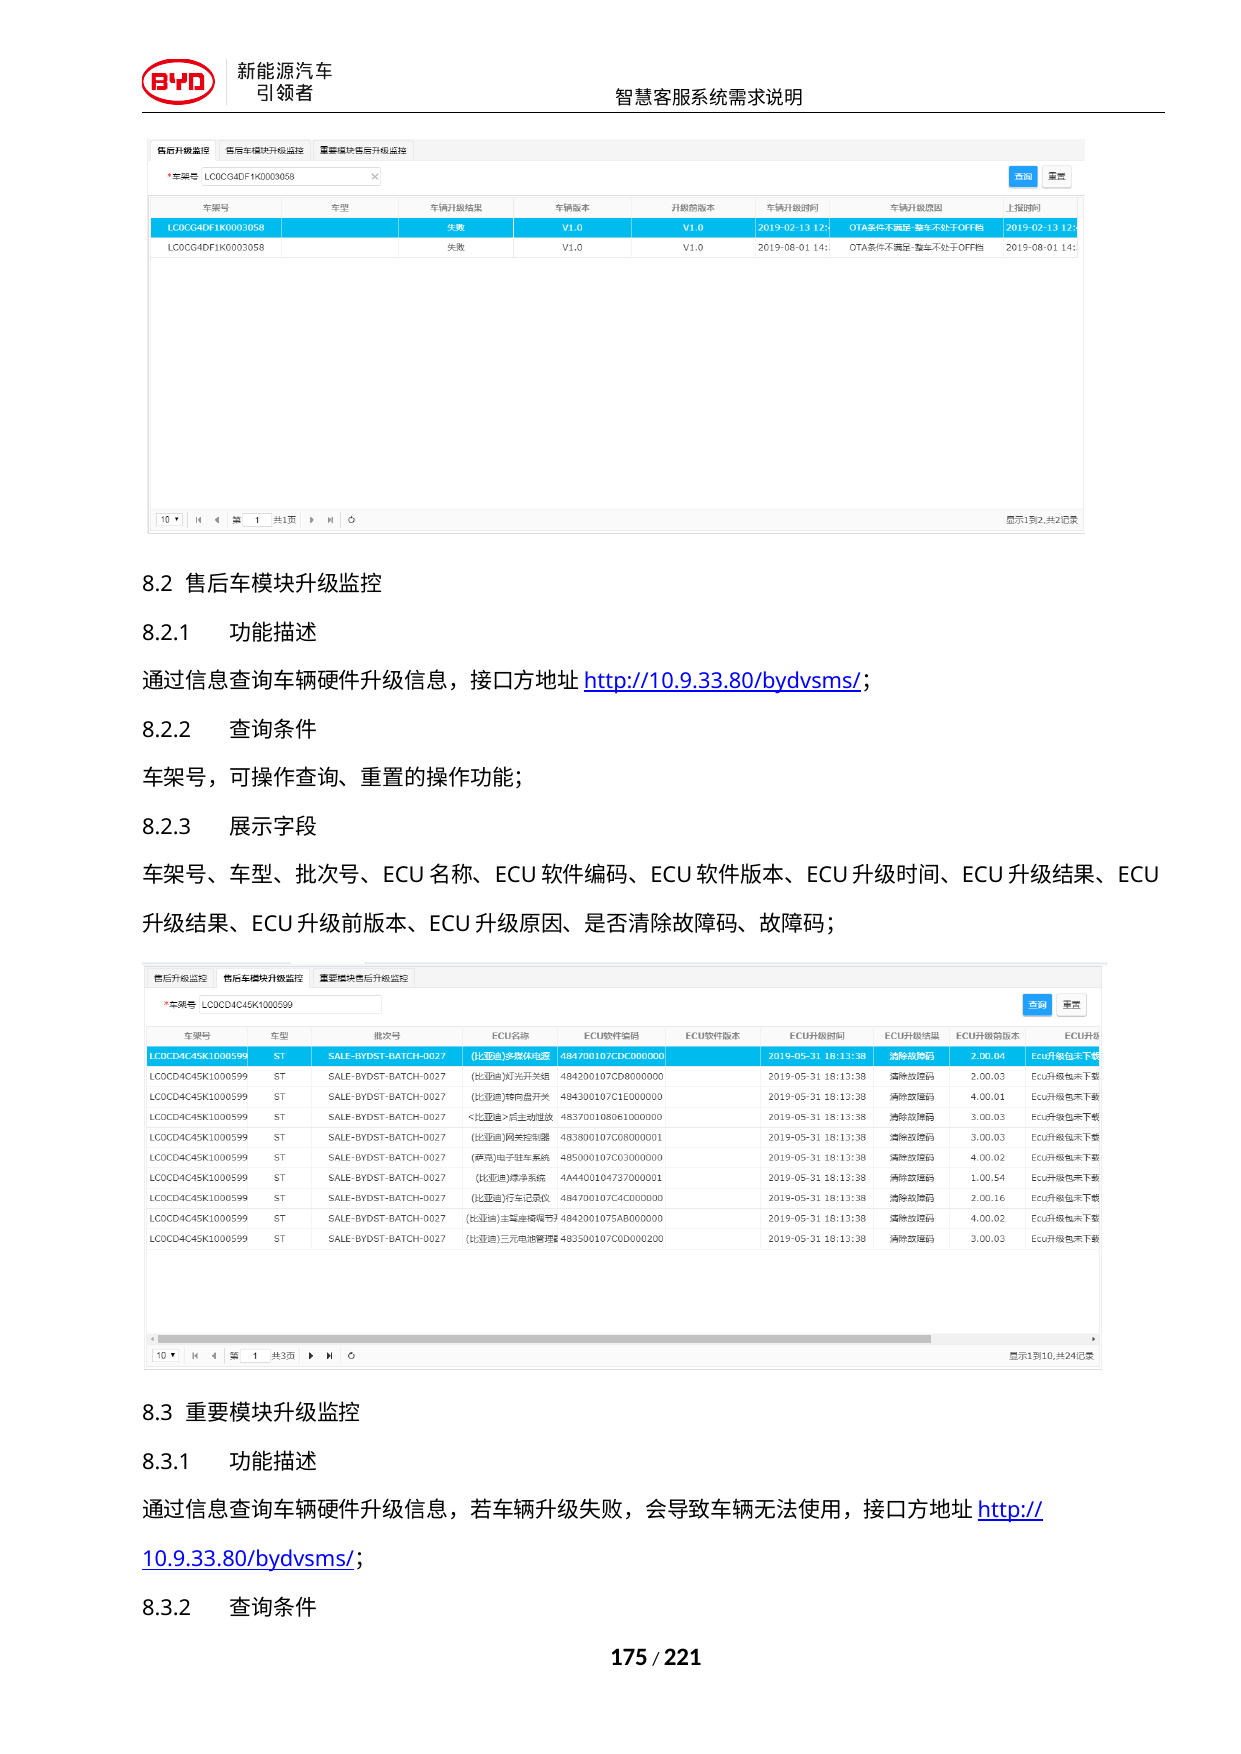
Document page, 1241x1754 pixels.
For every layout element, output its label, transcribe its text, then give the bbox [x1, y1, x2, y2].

list 通过信息查询车辆硬件升级信息，接口方地址http://10.9.33.80/bydvsms/； [142, 663, 1165, 695]
text 车架号、车型、批次号、ECU名称、ECU软件编码、ECU软件版本、ECU升级时间、ECU升级结果、ECU升级结果、ECU升级前版本、ECU升级原因、是否清除故障码、故障码； [142, 857, 1165, 938]
list 查询条件 [142, 711, 1165, 744]
list 查询条件 [142, 1589, 1165, 1622]
list 功能描述 [142, 614, 1165, 647]
picture [141, 139, 1085, 537]
list 展示字段 [142, 808, 1165, 841]
list 功能描述 [142, 1443, 1165, 1476]
picture [141, 962, 1108, 1372]
list 通过信息查询车辆硬件升级信息，若车辆升级失败，会导致车辆无法使用，接口方地址http://10.9.33.80/bydvsms/； [142, 1492, 1165, 1574]
list 重要模块升级监控 [142, 1395, 1165, 1427]
list 售后车模块升级监控 [142, 566, 1165, 598]
list 车架号，可操作查询、重置的操作功能； [142, 760, 1165, 792]
picture [141, 59, 332, 105]
